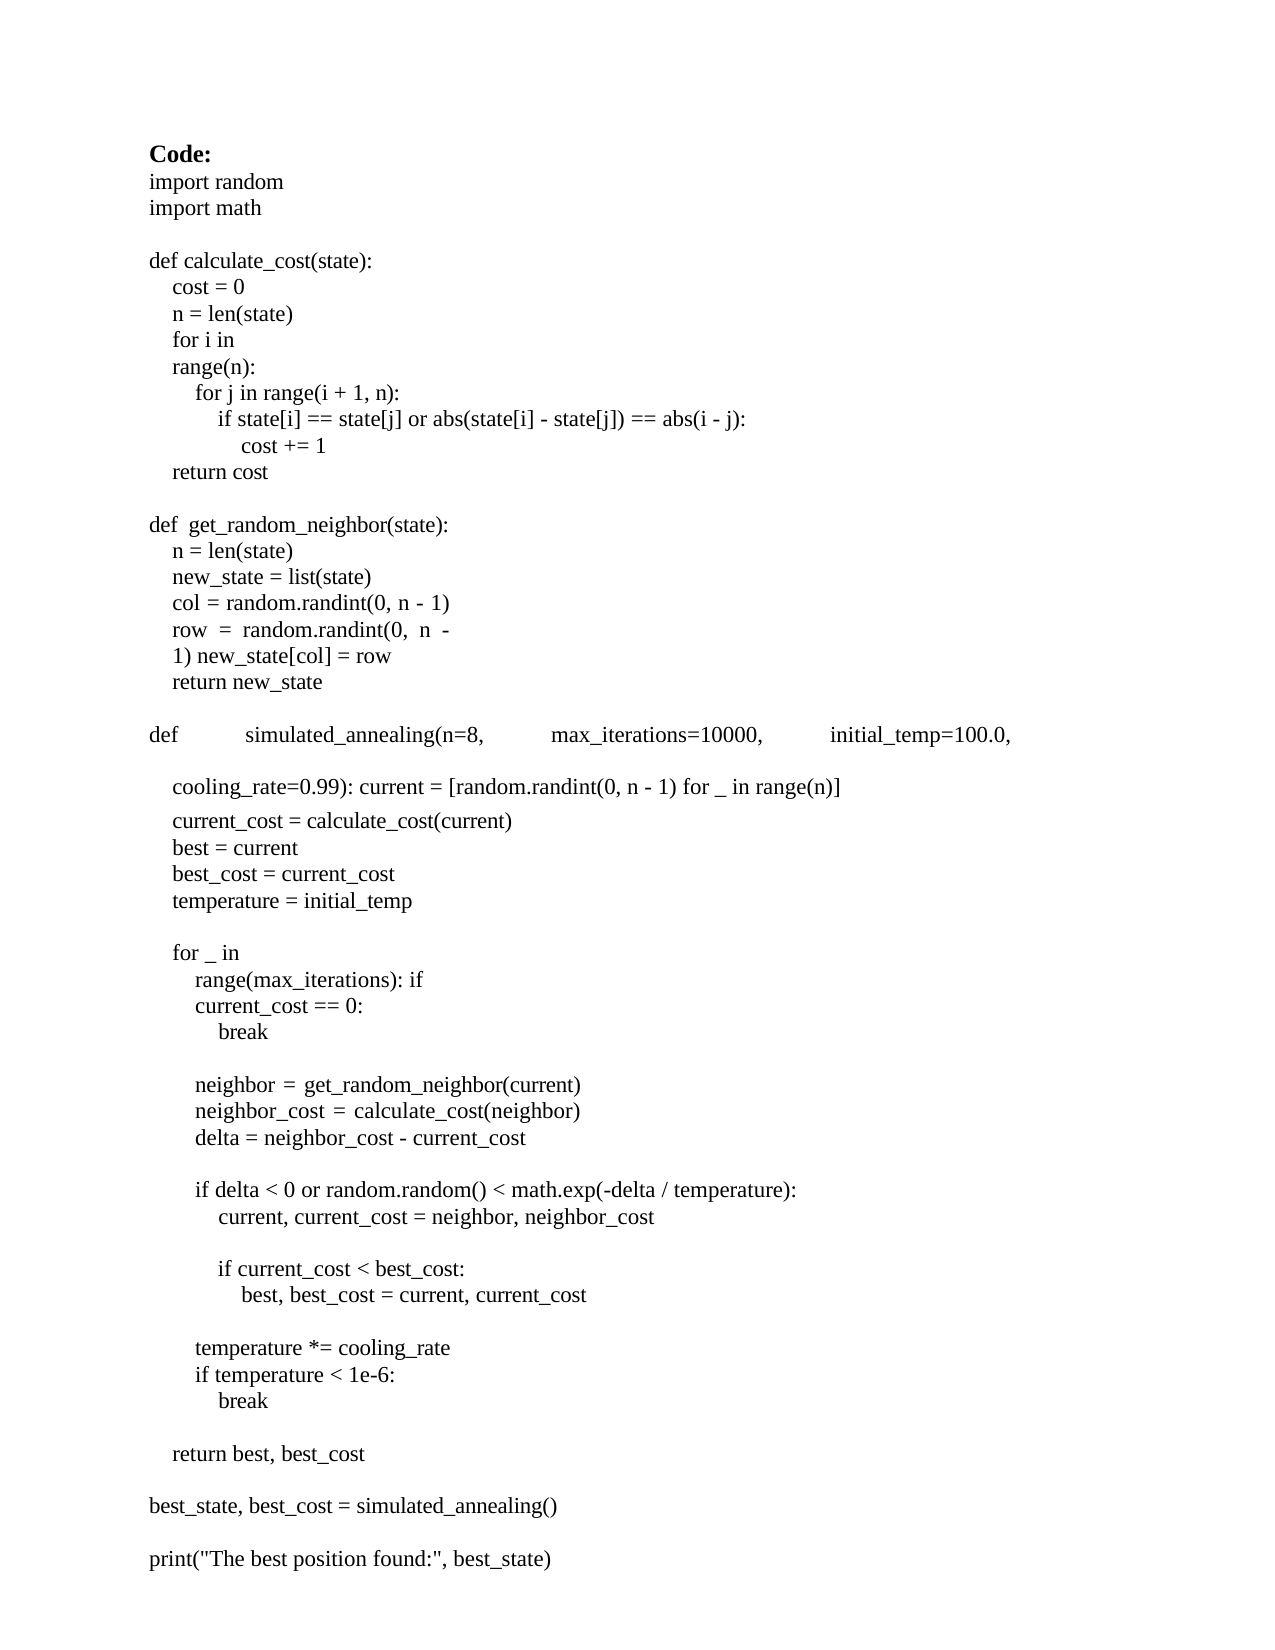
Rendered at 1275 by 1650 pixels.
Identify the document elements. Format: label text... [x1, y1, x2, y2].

text import random import math [149, 168, 304, 221]
text for j in range(i + 1, n): [195, 379, 1200, 405]
text def calculate_cost(state): cost = 0 [149, 247, 405, 300]
text if delta < 0 or random.random() < math.exp(-delta / temperature): current, current_cost = neighbor, neighbor_cost [195, 1176, 851, 1229]
text def simulated_annealing(n=8, max_iterations=10000, initial_temp=100.0, cooling_rate=0.99): current = [random.randint(0, n - 1) for _ in range(n)] [149, 696, 1011, 800]
text temperature *= cooling_rate if temperature < 1e-6: [195, 1334, 453, 1387]
text new_state = list(state) [172, 563, 1200, 589]
text break [218, 1387, 1200, 1413]
text n = len(state) for i in range(n): [172, 300, 321, 379]
text best_cost = current_cost temperature = initial_temp [172, 860, 451, 913]
text best, best_cost = current, current_cost [241, 1282, 1200, 1308]
text return new_state [172, 668, 1200, 695]
text break [218, 1018, 1200, 1044]
text best_state, best_cost = simulated_annealing() print("The best position found:", best_state) [149, 1492, 578, 1572]
text if state[i] == state[j] or abs(state[i] - state[j]) == abs(i - j): cost += 1 [218, 405, 766, 458]
text current_cost = calculate_cost(current) best = current [172, 808, 538, 860]
text return best, best_cost [172, 1440, 1200, 1466]
text Code: [149, 139, 1200, 168]
text neighbor = get_random_neighbor(current) neighbor_cost = calculate_cost(neighbor) delta = neighbor_cost - current_cost [195, 1071, 581, 1150]
text col = random.randint(0, n - 1) row = random.randint(0, n - 1) new_state[col] = row [172, 589, 449, 668]
text for _ in range(max_iterations): if current_cost == 0: [172, 939, 451, 1018]
text def get_random_neighbor(state): n = len(state) [149, 511, 449, 563]
text return cost [172, 458, 1200, 484]
text if current_cost < best_cost: [218, 1255, 1200, 1282]
